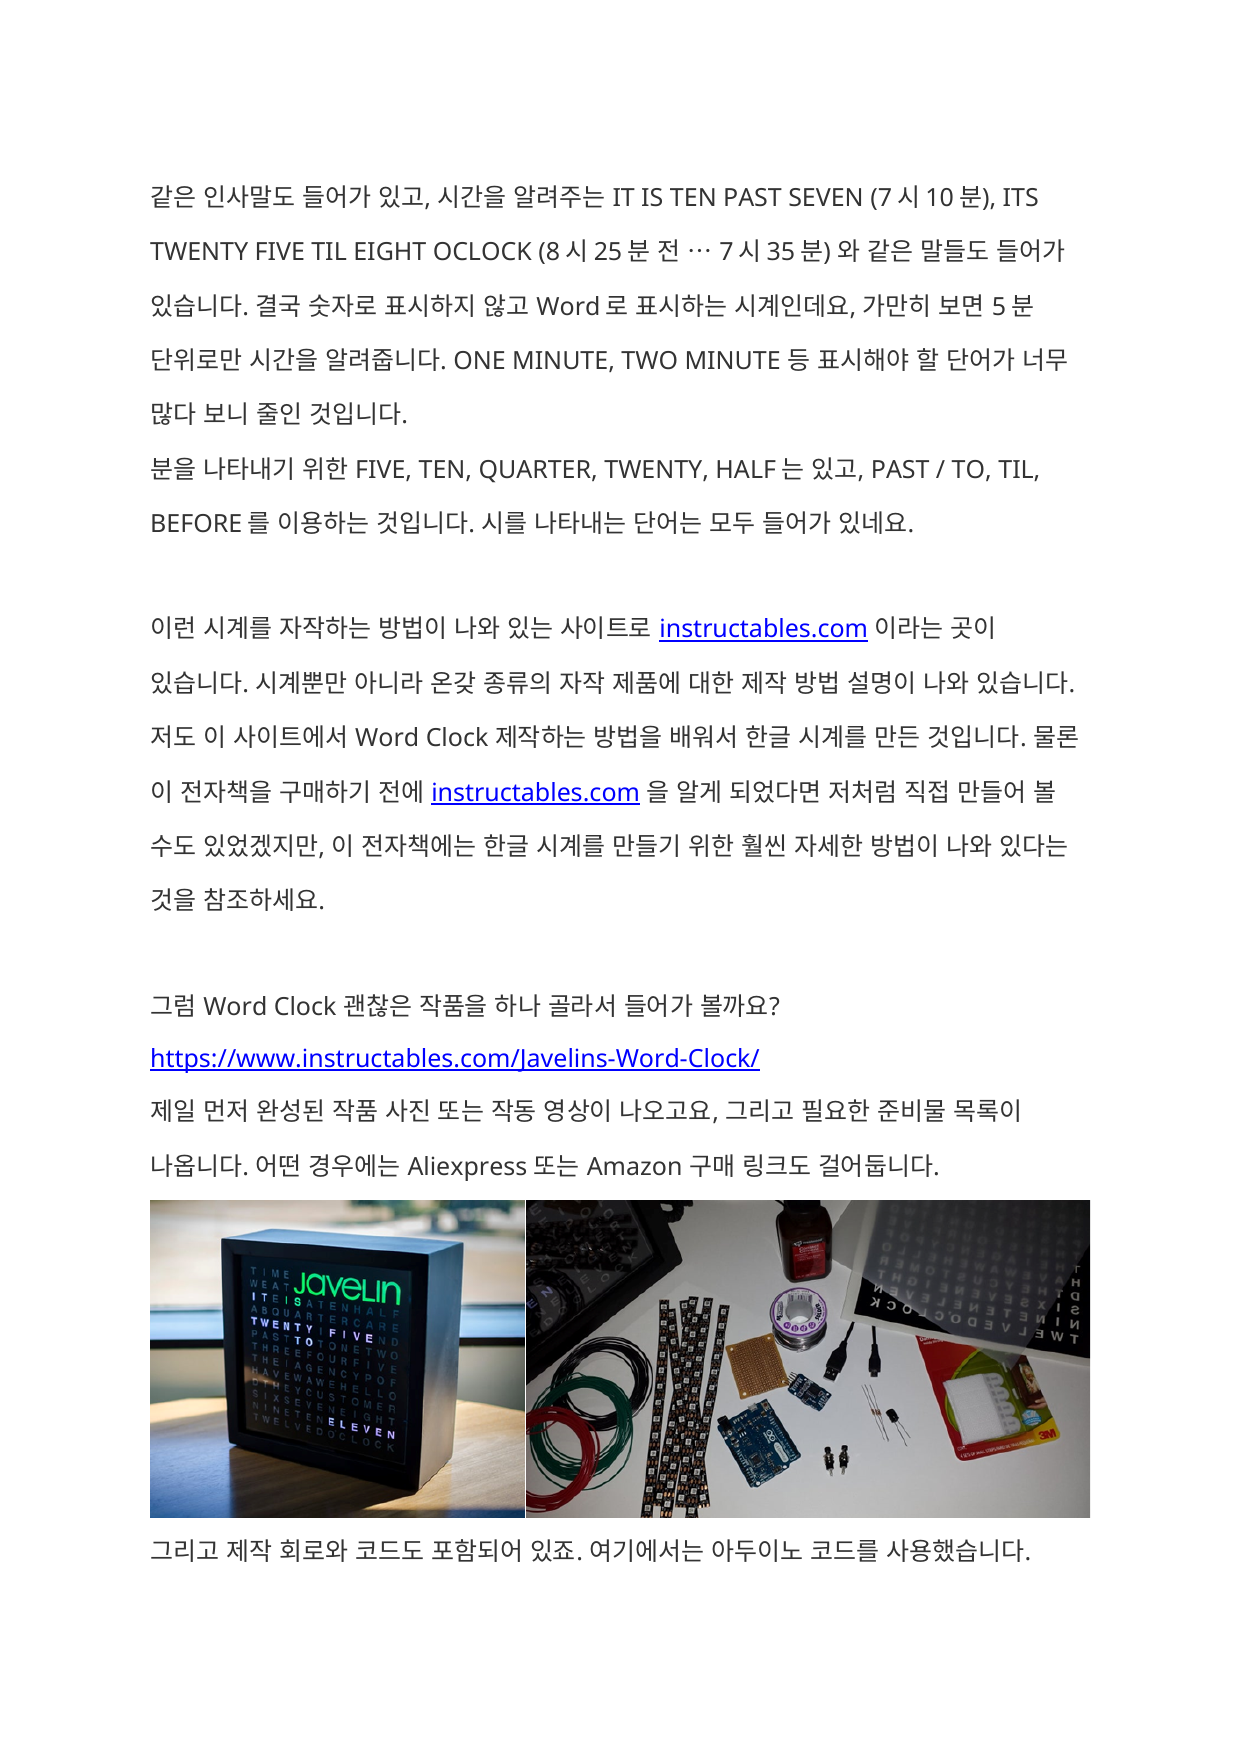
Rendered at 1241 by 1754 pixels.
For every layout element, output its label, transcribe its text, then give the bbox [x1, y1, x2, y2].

text 같은 인사말도 들어가 있고, 시간을 알려주는 IT IS TEN PAST SEVEN (7시10분), ITS TWENTY FIVE TIL EIGHT OCLOCK (8시25분 전 … 7시35분) 와 같은 말들도 들어가 있습니다. 결국 숫자로 표시하지 않고 Word로 표시하는 시계인데요, 가만히 보면 5분 단위로만 시간을 알려줍니다. ONE MINUTE, TWO MINUTE 등 표시해야 할 단어가 너무 많다 보니 줄인 것입니다. [150, 177, 1090, 431]
text 이런 시계를 자작하는 방법이 나와 있는 사이트로 instructables.com 이라는 곳이 있습니다. 시계뿐만 아니라 온갖 종류의 자작 제품에 대한 제작 방법 설명이 나와 있습니다. 저도 이 사이트에서 Word Clock 제작하는 방법을 배워서 한글 시계를 만든 것입니다. 물론 이 전자책을 구매하기 전에 instructables.com 을 알게 되었다면 저처럼 직접 만들어 볼 수도 있었겠지만, 이 전자책에는 한글 시계를 만들기 위한 훨씬 자세한 방법이 나와 있다는 것을 참조하세요. [150, 609, 1090, 917]
text 그리고 제작 회로와 코드도 포함되어 있죠. 여기에서는 아두이노 코드를 사용했습니다. [150, 1532, 1090, 1568]
picture [150, 1200, 1091, 1518]
text 분을 나타내기 위한 FIVE, TEN, QUARTER, TWENTY, HALF는 있고, PAST / TO, TIL, BEFORE를 이용하는 것입니다. 시를 나타내는 단어는 모두 들어가 있네요. [150, 449, 1090, 540]
text 그럼 Word Clock 괜찮은 작품을 하나 골라서 들어가 볼까요? [150, 986, 1090, 1022]
text 제일 먼저 완성된 작품 사진 또는 작동 영상이 나오고요, 그리고 필요한 준비물 목록이 나옵니다. 어떤 경우에는 Aliexpress 또는 Amazon 구매 링크도 걸어둡니다. [150, 1092, 1090, 1182]
text https://www.instructables.com/Javelins-Word-Clock/ [150, 1041, 1090, 1074]
